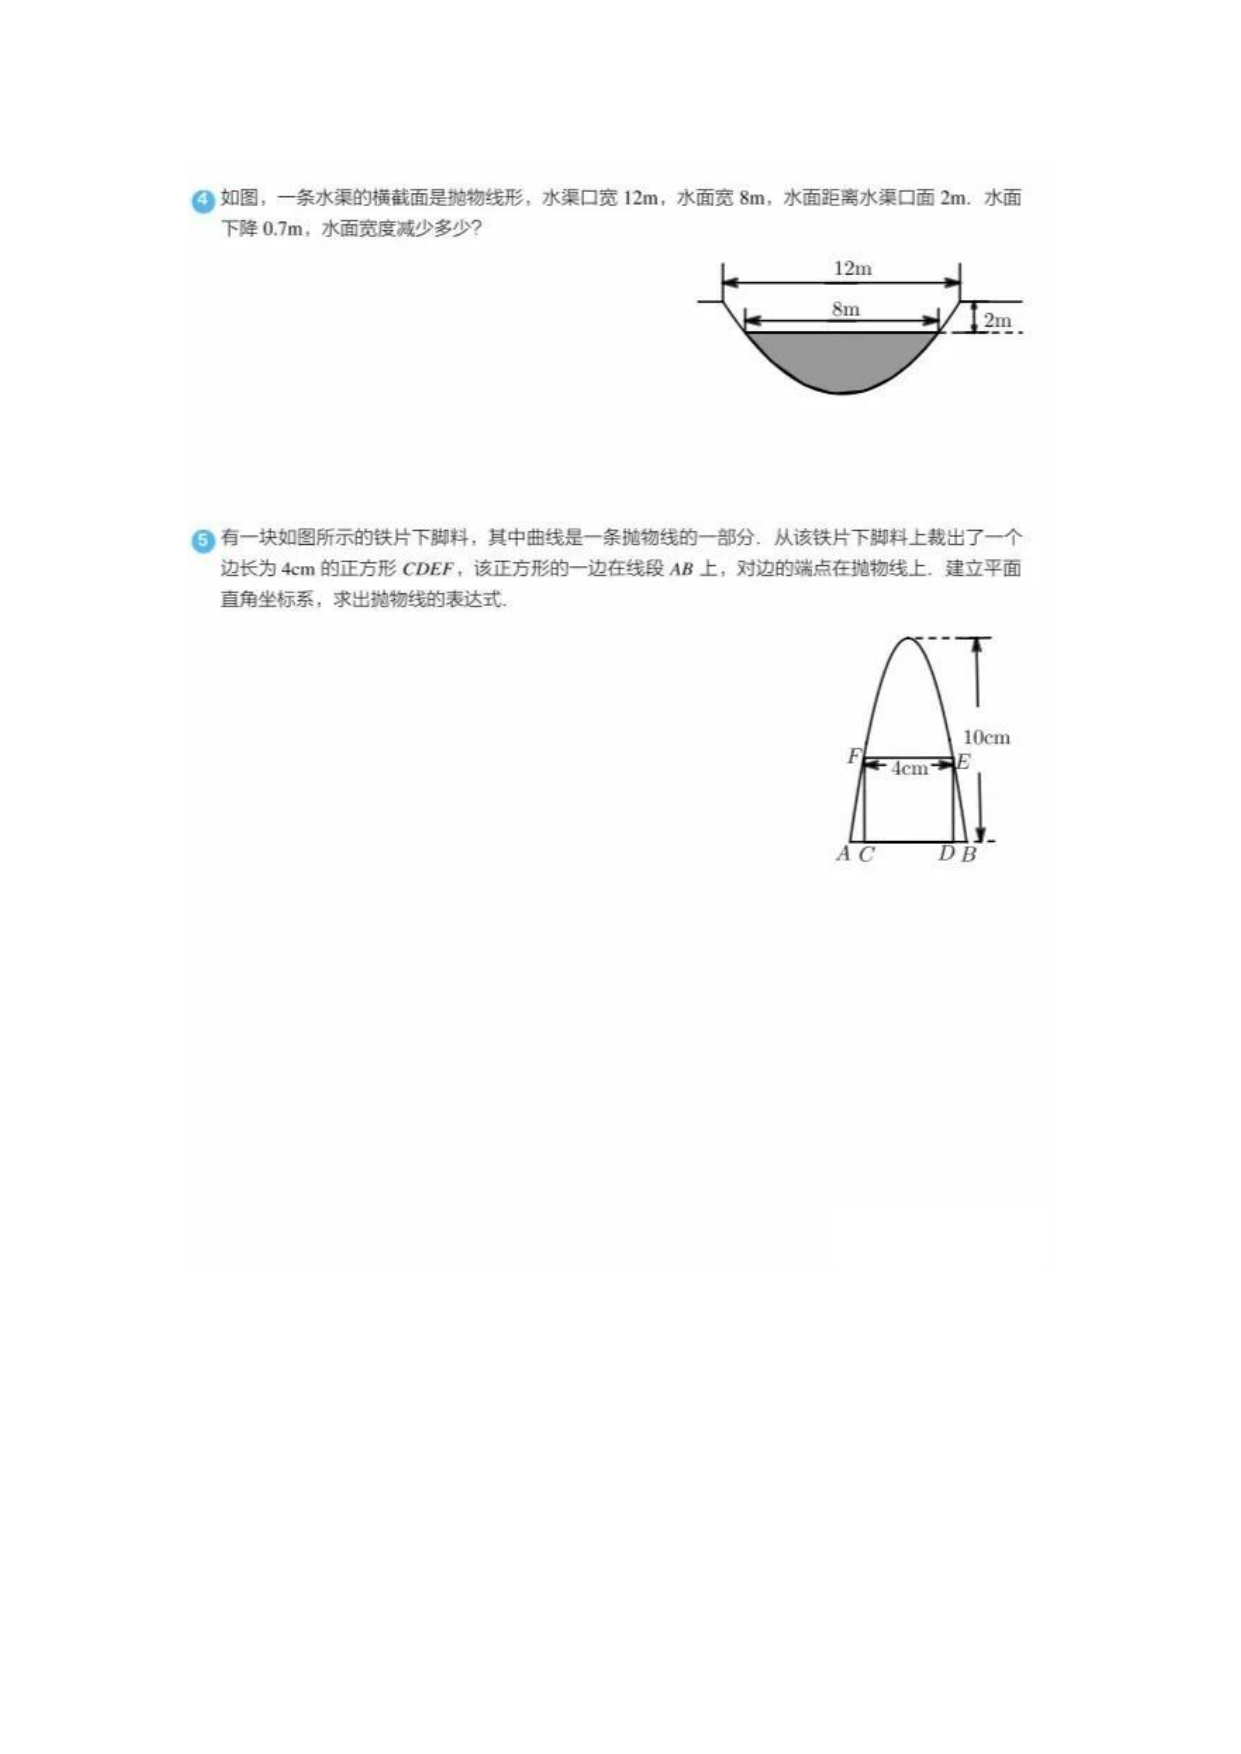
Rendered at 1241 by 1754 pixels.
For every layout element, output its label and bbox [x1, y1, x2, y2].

picture [187, 162, 1053, 1269]
